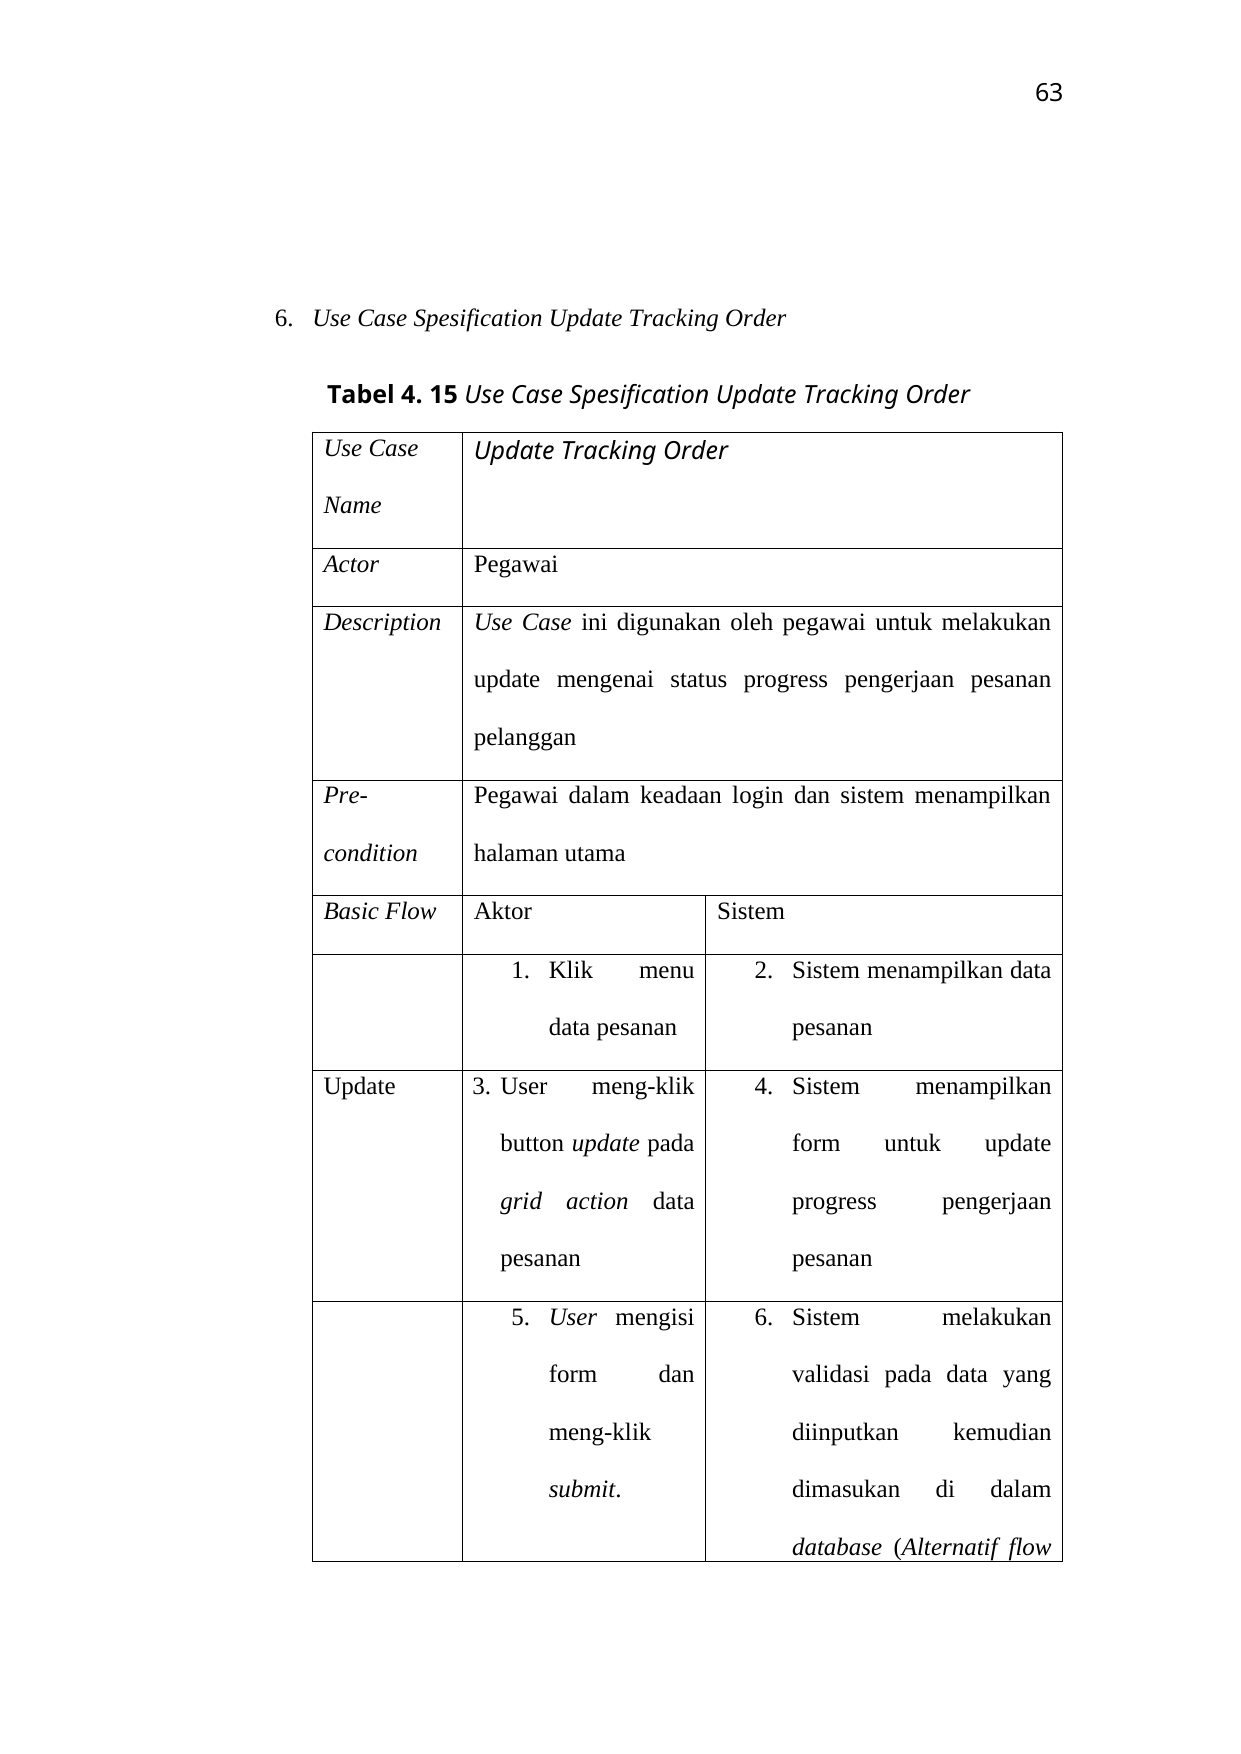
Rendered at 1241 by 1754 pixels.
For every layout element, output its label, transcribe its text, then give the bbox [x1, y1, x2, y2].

table_cell Pegawai [463, 549, 1062, 606]
table_cell Aktor [463, 896, 705, 954]
table_cell Sistem [706, 896, 1062, 954]
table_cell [706, 1302, 1062, 1561]
table_cell Actor [313, 549, 462, 606]
table_cell Klik menu data pesanan [463, 955, 705, 1070]
table_cell [313, 955, 462, 1070]
table_header Update Tracking Order [463, 433, 1062, 548]
text Tabel 4. 15 Use Case Spesification Update Tracking Order [237, 377, 1063, 411]
table_cell Description [313, 607, 462, 779]
table_cell Use Case ini digunakan oleh pegawai untuk melakukan update mengenai status progress pengerjaan pesanan pelanggan [463, 607, 1062, 779]
table_cell User meng-klik button update pada grid action data pesanan [463, 1071, 705, 1301]
table_cell Basic Flow [313, 896, 462, 954]
list Use Case Spesification Update Tracking Order [274, 303, 1063, 331]
table_cell Sistem menampilkan data pesanan [706, 955, 1062, 1070]
table_cell [313, 1302, 462, 1561]
table_header Use Case Name [313, 433, 462, 548]
table_cell Pre-condition [313, 781, 462, 895]
table_cell Sistem menampilkan form untuk update progress pengerjaan pesanan [706, 1071, 1062, 1301]
table_cell Pegawai dalam keadaan login dan sistem menampilkan halaman utama [463, 781, 1062, 895]
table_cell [463, 1302, 705, 1561]
table_cell Update [313, 1071, 462, 1301]
